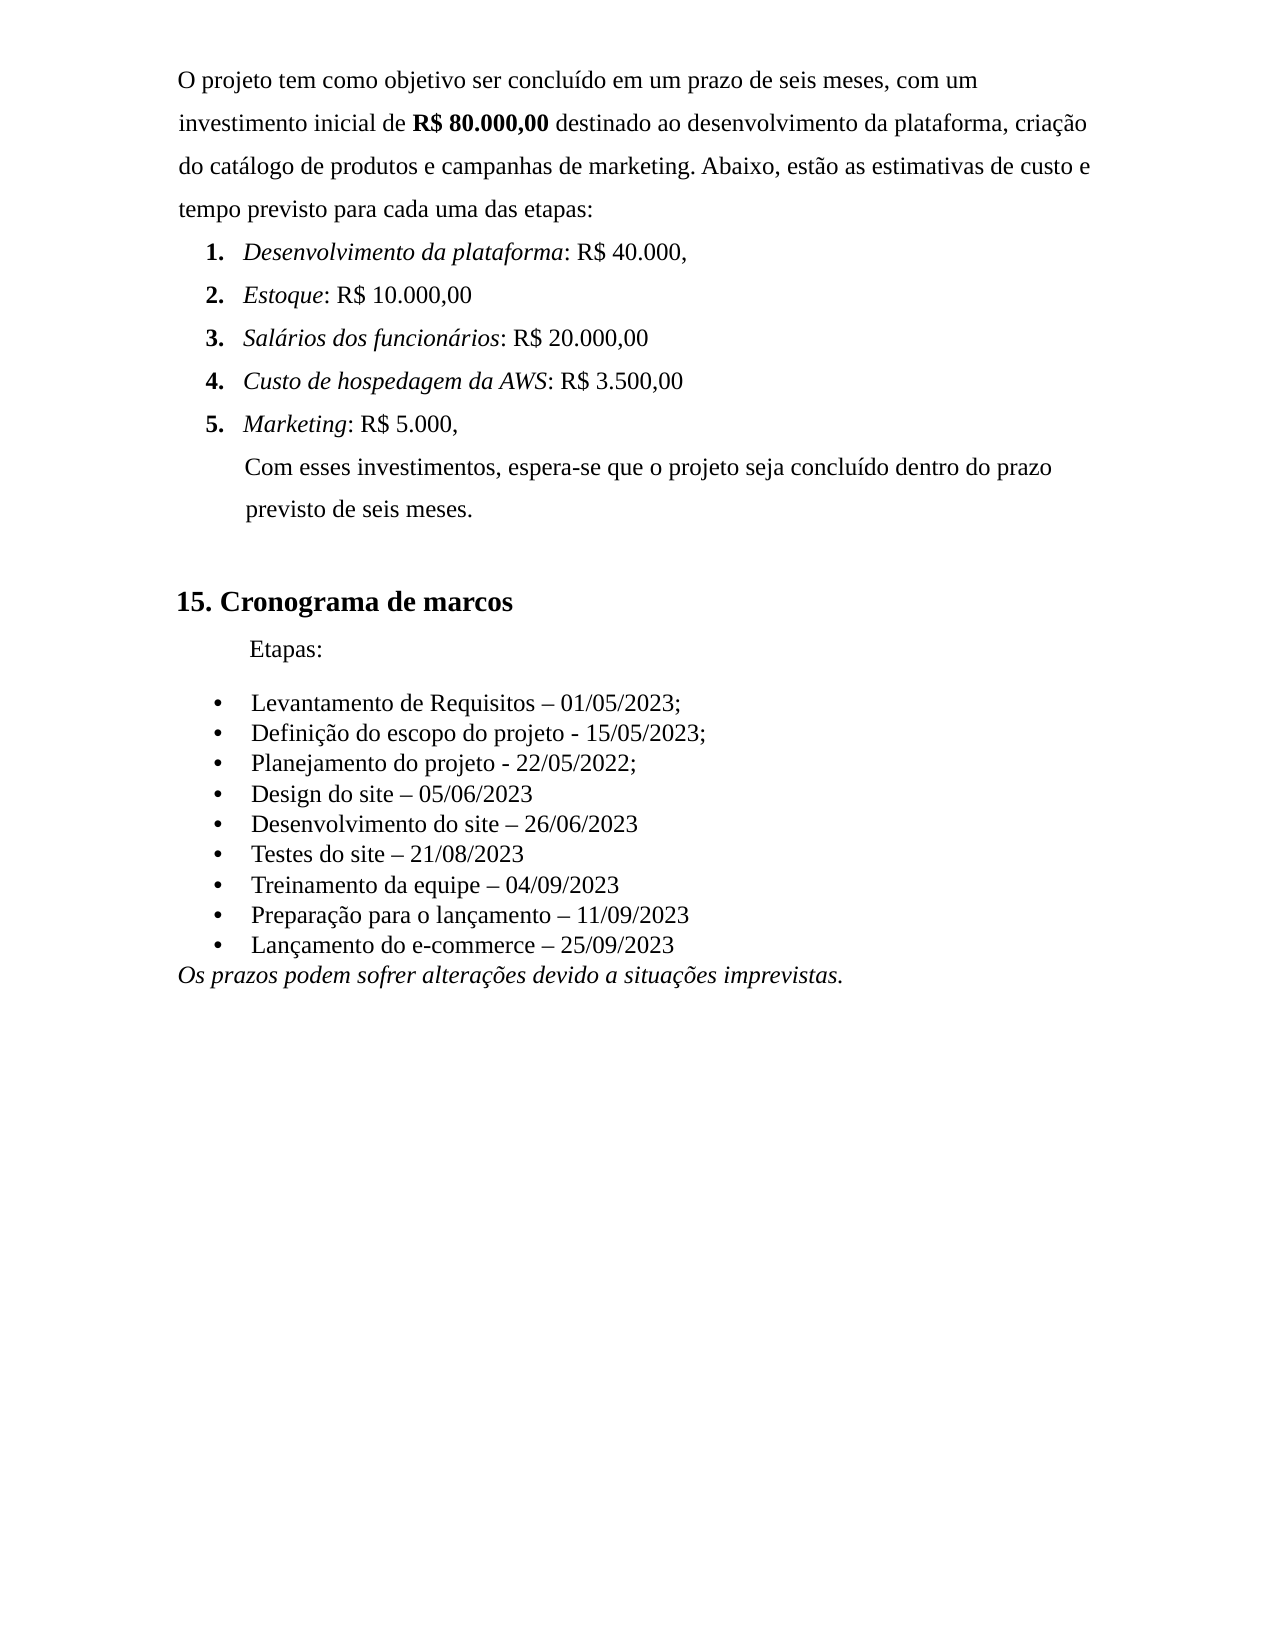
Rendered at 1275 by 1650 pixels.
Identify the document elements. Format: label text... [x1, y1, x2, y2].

list Lançamento do e-commerce – 25/09/2023 [213, 930, 1099, 959]
list Testes do site – 21/08/2023 [213, 839, 1099, 868]
text O projeto tem como objetivo ser concluído em um prazo de seis meses, com um investimento inicial de R$ 80.000,00 destinado ao desenvolvimento da plataforma, criação do catálogo de produtos e campanhas de marketing. Abaixo, estão as estimativas de custo e tempo previsto para cada uma das etapas: [177, 65, 1099, 222]
list Custo de hospedagem da AWS: R$ 3.500,00 [205, 366, 1140, 395]
text Os prazos podem sofrer alterações devido a situações imprevistas. [177, 961, 1140, 989]
list Estoque: R$ 10.000,00 [205, 280, 1140, 309]
text Etapas: [176, 634, 1140, 662]
list Desenvolvimento do site – 26/06/2023 [213, 809, 1099, 838]
list Levantamento de Requisitos – 01/05/2023; [213, 688, 1099, 717]
list Design do site – 05/06/2023 [213, 779, 1099, 808]
list Treinamento da equipe – 04/09/2023 [213, 870, 1099, 898]
text Com esses investimentos, espera-se que o projeto seja concluído dentro do prazo previsto de seis meses. [244, 452, 1099, 523]
list Desenvolvimento da plataforma: R$ 40.000, [205, 237, 1140, 266]
list Planejamento do projeto - 22/05/2022; [213, 748, 1099, 777]
list Salários dos funcionários: R$ 20.000,00 [205, 323, 1140, 352]
list Marketing: R$ 5.000, [205, 409, 1140, 438]
list Definição do escopo do projeto - 15/05/2023; [213, 718, 1099, 747]
list Preparação para o lançamento – 11/09/2023 [213, 900, 1099, 929]
subtitle 15. Cronograma de marcos [176, 584, 904, 618]
